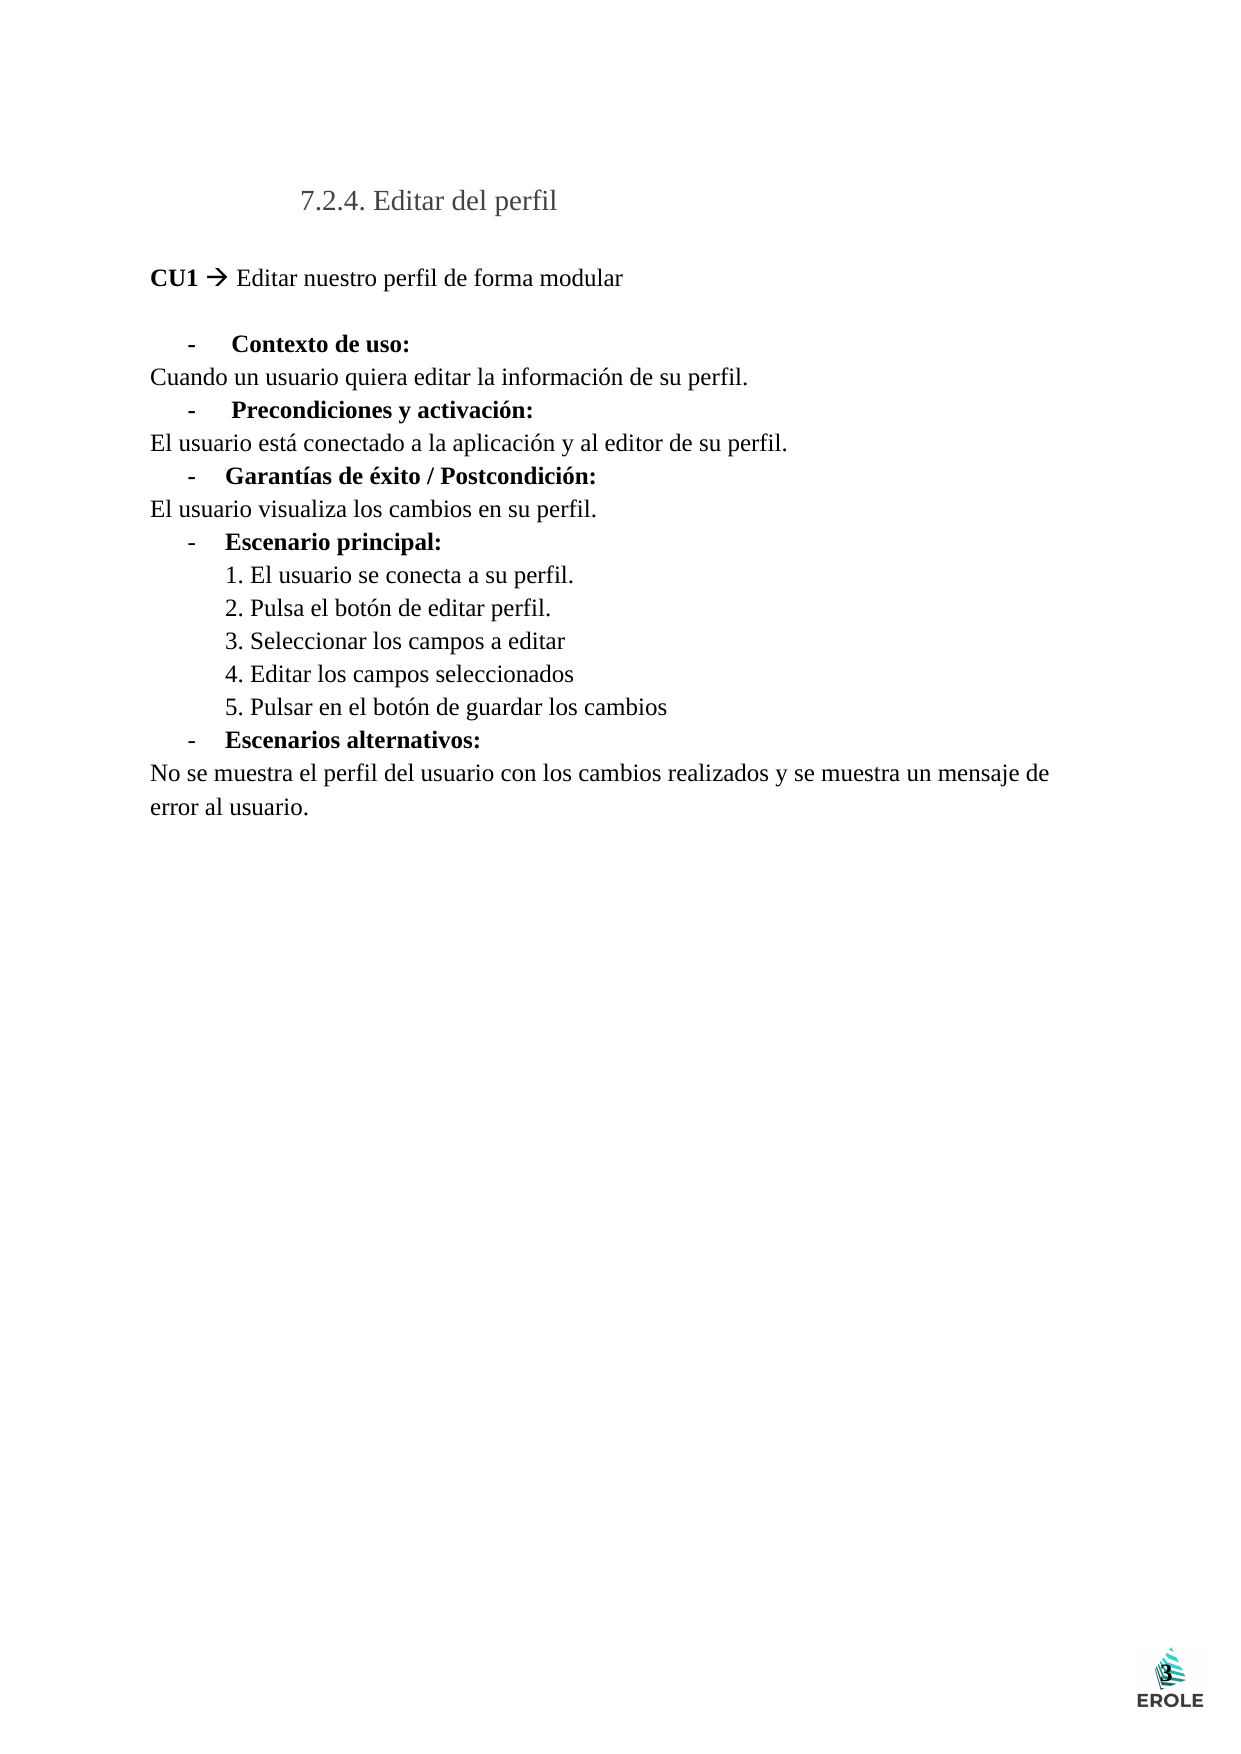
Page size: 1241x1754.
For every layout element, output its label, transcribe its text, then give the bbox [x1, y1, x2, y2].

list Garantías de éxito / Postcondición: [187, 461, 1090, 490]
text 4. Editar los campos seleccionados [150, 659, 1090, 688]
subtitle 7.2.4. Editar del perfil [225, 183, 1090, 217]
text 2. Pulsa el botón de editar perfil. [150, 593, 1090, 622]
text - Escenarios alternativos: [150, 726, 1090, 754]
text - Escenario principal: [150, 527, 1090, 556]
text 3. Seleccionar los campos a editar [150, 626, 1090, 655]
picture [1133, 1646, 1205, 1709]
text No se muestra el perfil del usuario con los cambios realizados y se muestra un mensaje de error al usuario. [150, 758, 1090, 820]
text 1. El usuario se conecta a su perfil. [150, 560, 1090, 589]
text El usuario visualiza los cambios en su perfil. [150, 494, 1090, 523]
list Precondiciones y activación: [187, 395, 1090, 424]
text El usuario está conectado a la aplicación y al editor de su perfil. [150, 428, 1090, 457]
list Contexto de uso: [187, 329, 1090, 358]
text 5. Pulsar en el botón de guardar los cambios [150, 692, 1090, 721]
text Cuando un usuario quiera editar la información de su perfil. [150, 362, 1090, 391]
text CU1 Editar nuestro perfil de forma modular [150, 263, 1090, 292]
